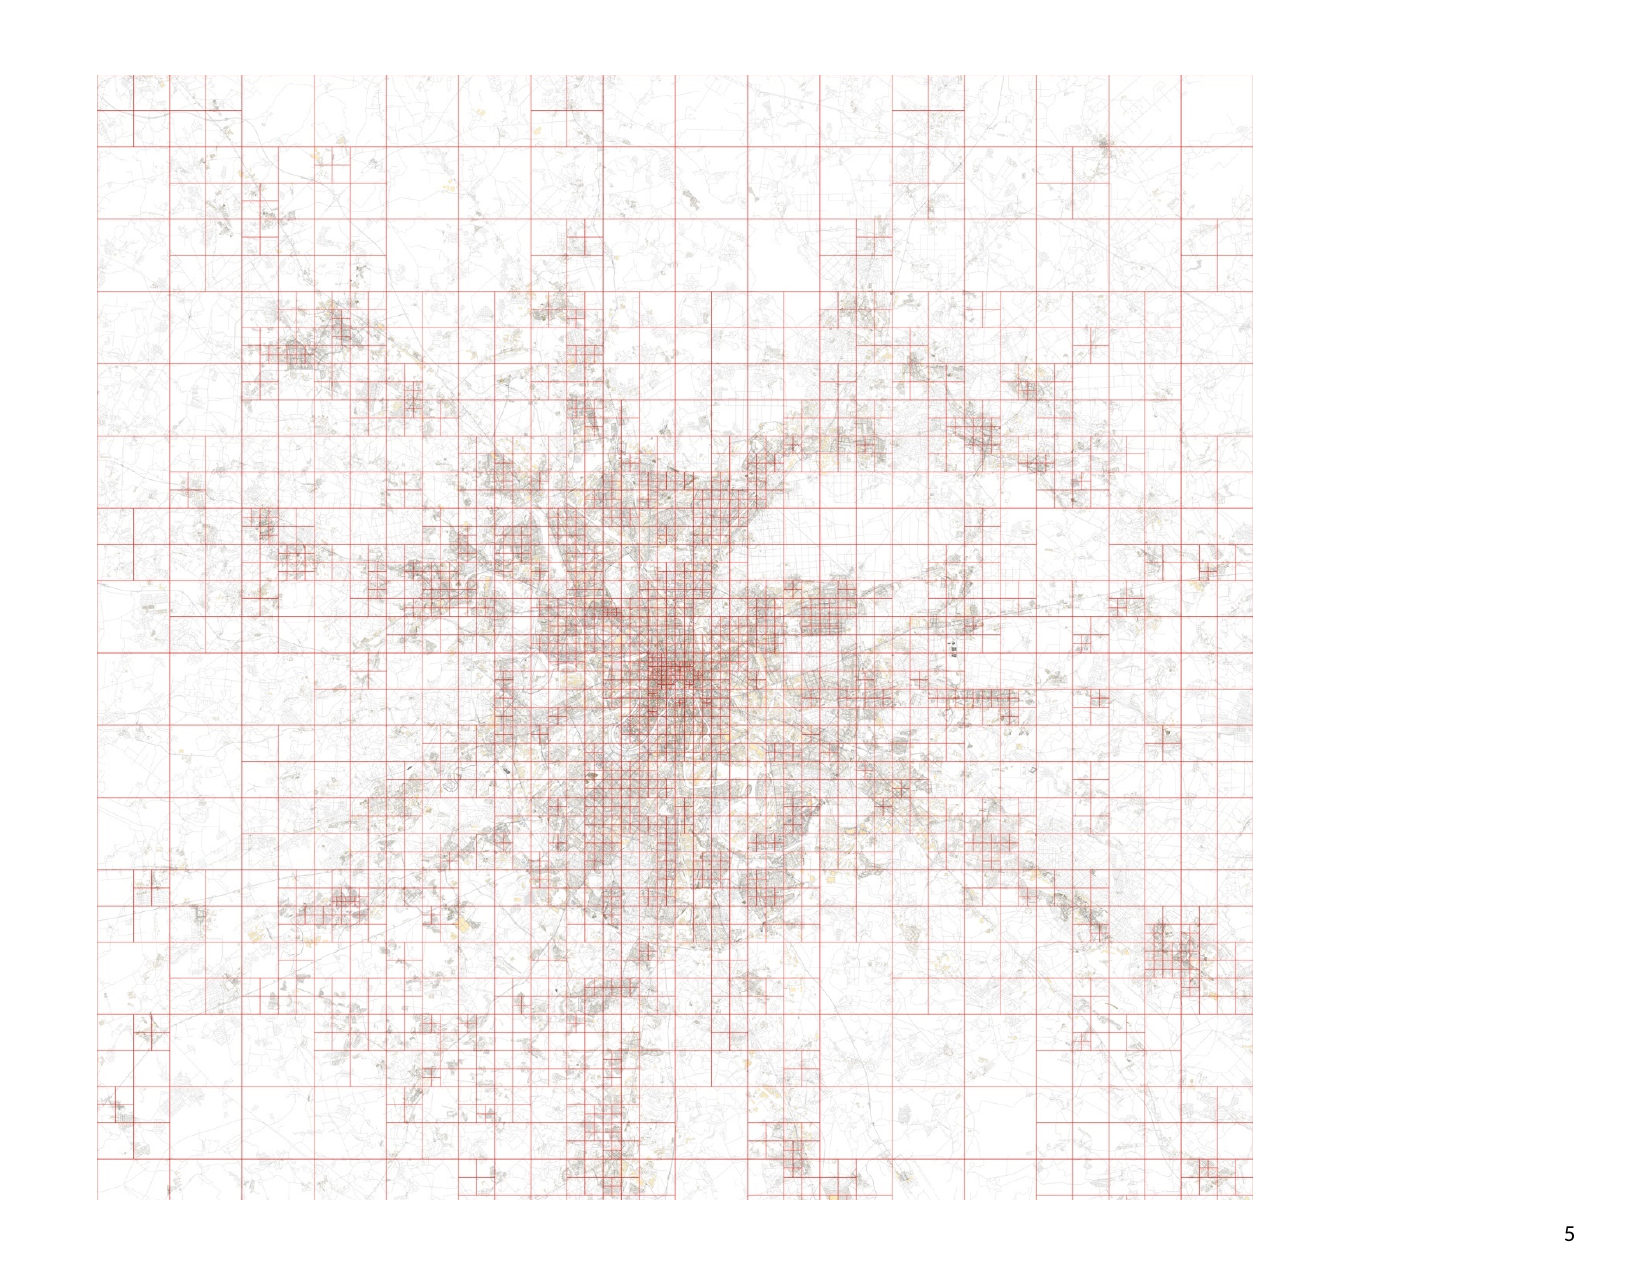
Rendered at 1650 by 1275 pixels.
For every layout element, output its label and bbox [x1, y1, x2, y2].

picture [97, 75, 1253, 1200]
